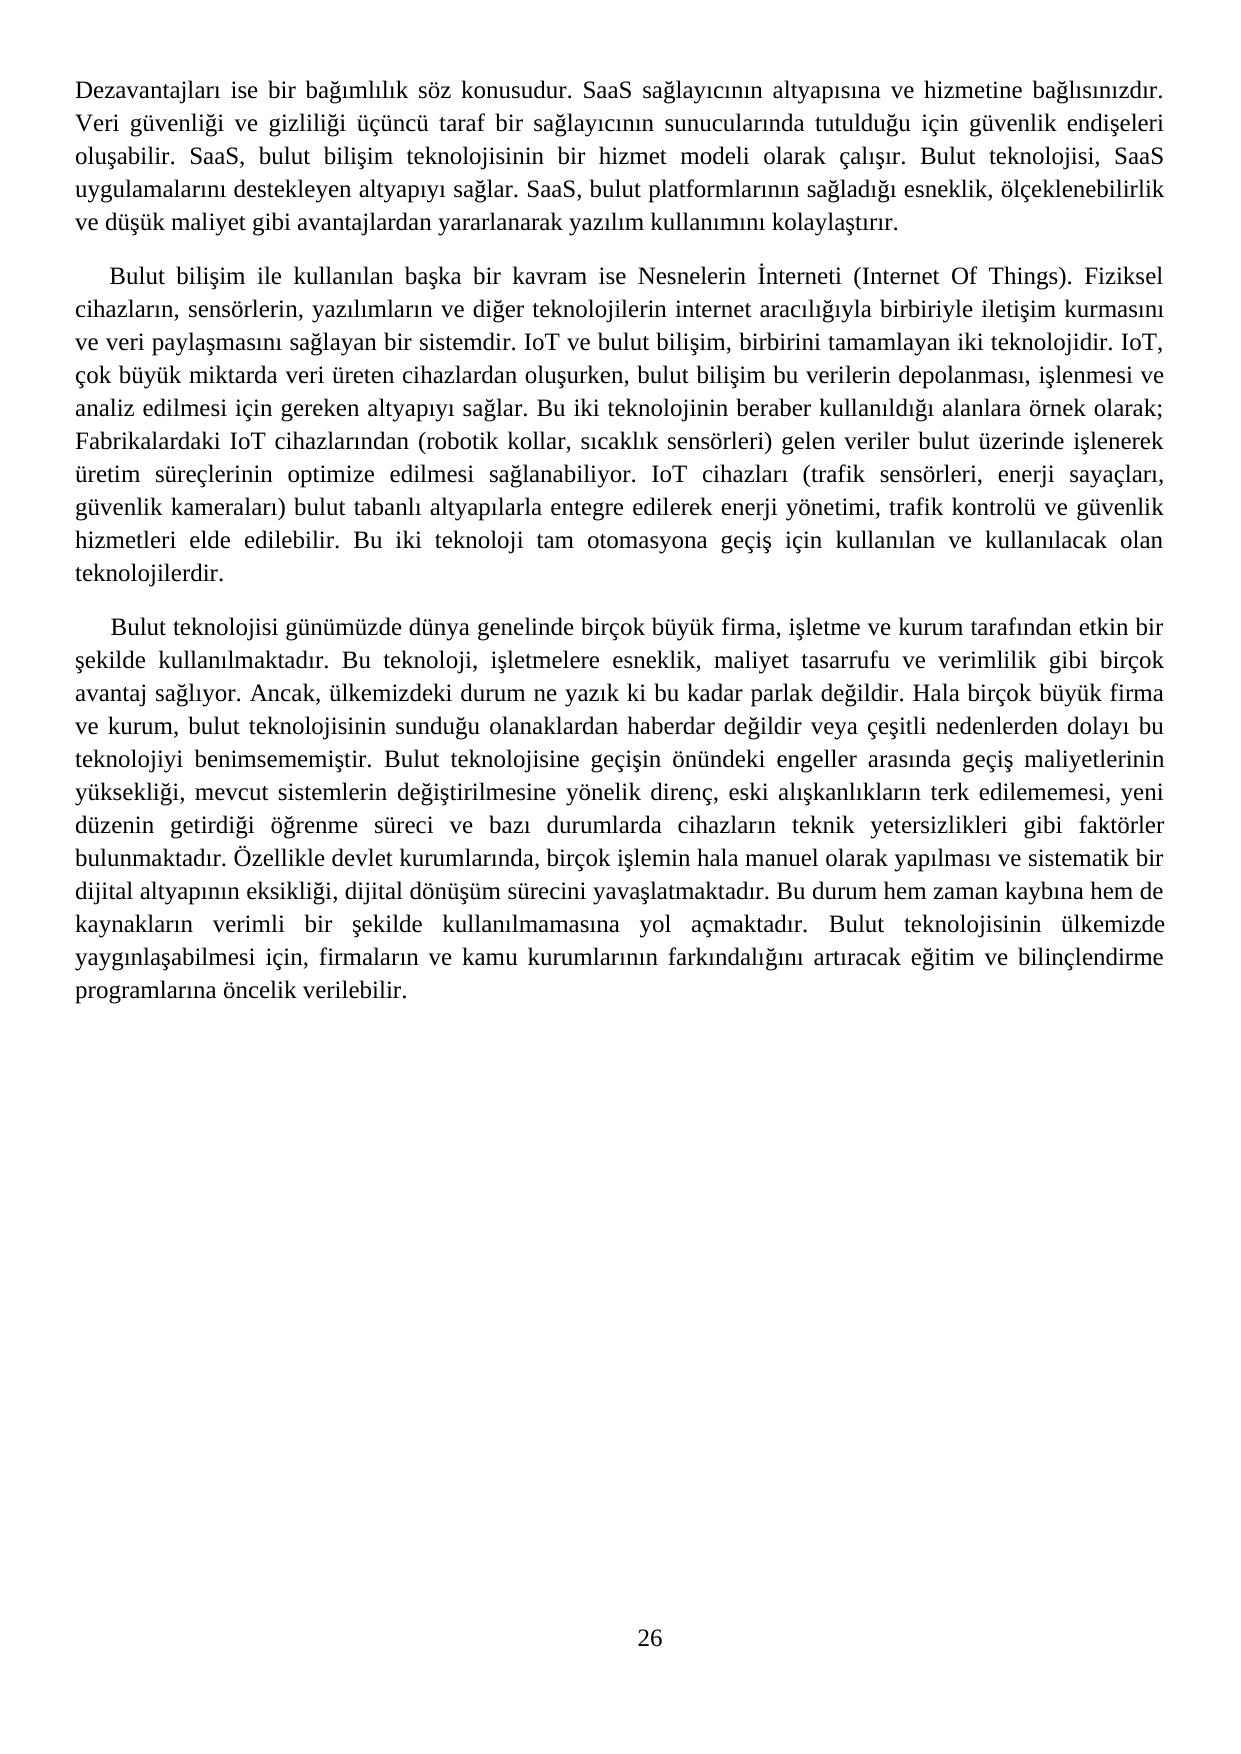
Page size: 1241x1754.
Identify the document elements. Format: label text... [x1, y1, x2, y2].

text Bulut teknolojisi günümüzde dünya genelinde birçok büyük firma, işletme ve kurum tarafından etkin bir şekilde kullanılmaktadır. Bu teknoloji, işletmelere esneklik, maliyet tasarrufu ve verimlilik gibi birçok avantaj sağlıyor. Ancak, ülkemizdeki durum ne yazık ki bu kadar parlak değildir. Hala birçok büyük firma ve kurum, bulut teknolojisinin sunduğu olanaklardan haberdar değildir veya çeşitli nedenlerden dolayı bu teknolojiyi benimsememiştir. Bulut teknolojisine geçişin önündeki engeller arasında geçiş maliyetlerinin yüksekliği, mevcut sistemlerin değiştirilmesine yönelik direnç, eski alışkanlıkların terk edilememesi, yeni düzenin getirdiği öğrenme süreci ve bazı durumlarda cihazların teknik yetersizlikleri gibi faktörler bulunmaktadır. Özellikle devlet kurumlarında, birçok işlemin hala manuel olarak yapılması ve sistematik bir dijital altyapının eksikliği, dijital dönüşüm sürecini yavaşlatmaktadır. Bu durum hem zaman kaybına hem de kaynakların verimli bir şekilde kullanılmamasına yol açmaktadır. Bulut teknolojisinin ülkemizde yaygınlaşabilmesi için, firmaların ve kamu kurumlarının farkındalığını artıracak eğitim ve bilinçlendirme programlarına öncelik verilebilir. [75, 612, 1165, 1004]
text Bulut bilişim ile kullanılan başka bir kavram ise Nesnelerin İnterneti (Internet Of Things). Fiziksel cihazların, sensörlerin, yazılımların ve diğer teknolojilerin internet aracılığıyla birbiriyle iletişim kurmasını ve veri paylaşmasını sağlayan bir sistemdir. IoT ve bulut bilişim, birbirini tamamlayan iki teknolojidir. IoT, çok büyük miktarda veri üreten cihazlardan oluşurken, bulut bilişim bu verilerin depolanması, işlenmesi ve analiz edilmesi için gereken altyapıyı sağlar. Bu iki teknolojinin beraber kullanıldığı alanlara örnek olarak; Fabrikalardaki IoT cihazlarından (robotik kollar, sıcaklık sensörleri) gelen veriler bulut üzerinde işlenerek üretim süreçlerinin optimize edilmesi sağlanabiliyor. IoT cihazları (trafik sensörleri, enerji sayaçları, güvenlik kameraları) bulut tabanlı altyapılarla entegre edilerek enerji yönetimi, trafik kontrolü ve güvenlik hizmetleri elde edilebilir. Bu iki teknoloji tam otomasyona geçiş için kullanılan ve kullanılacak olan teknolojilerdir. [75, 261, 1165, 587]
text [75, 75, 1165, 236]
